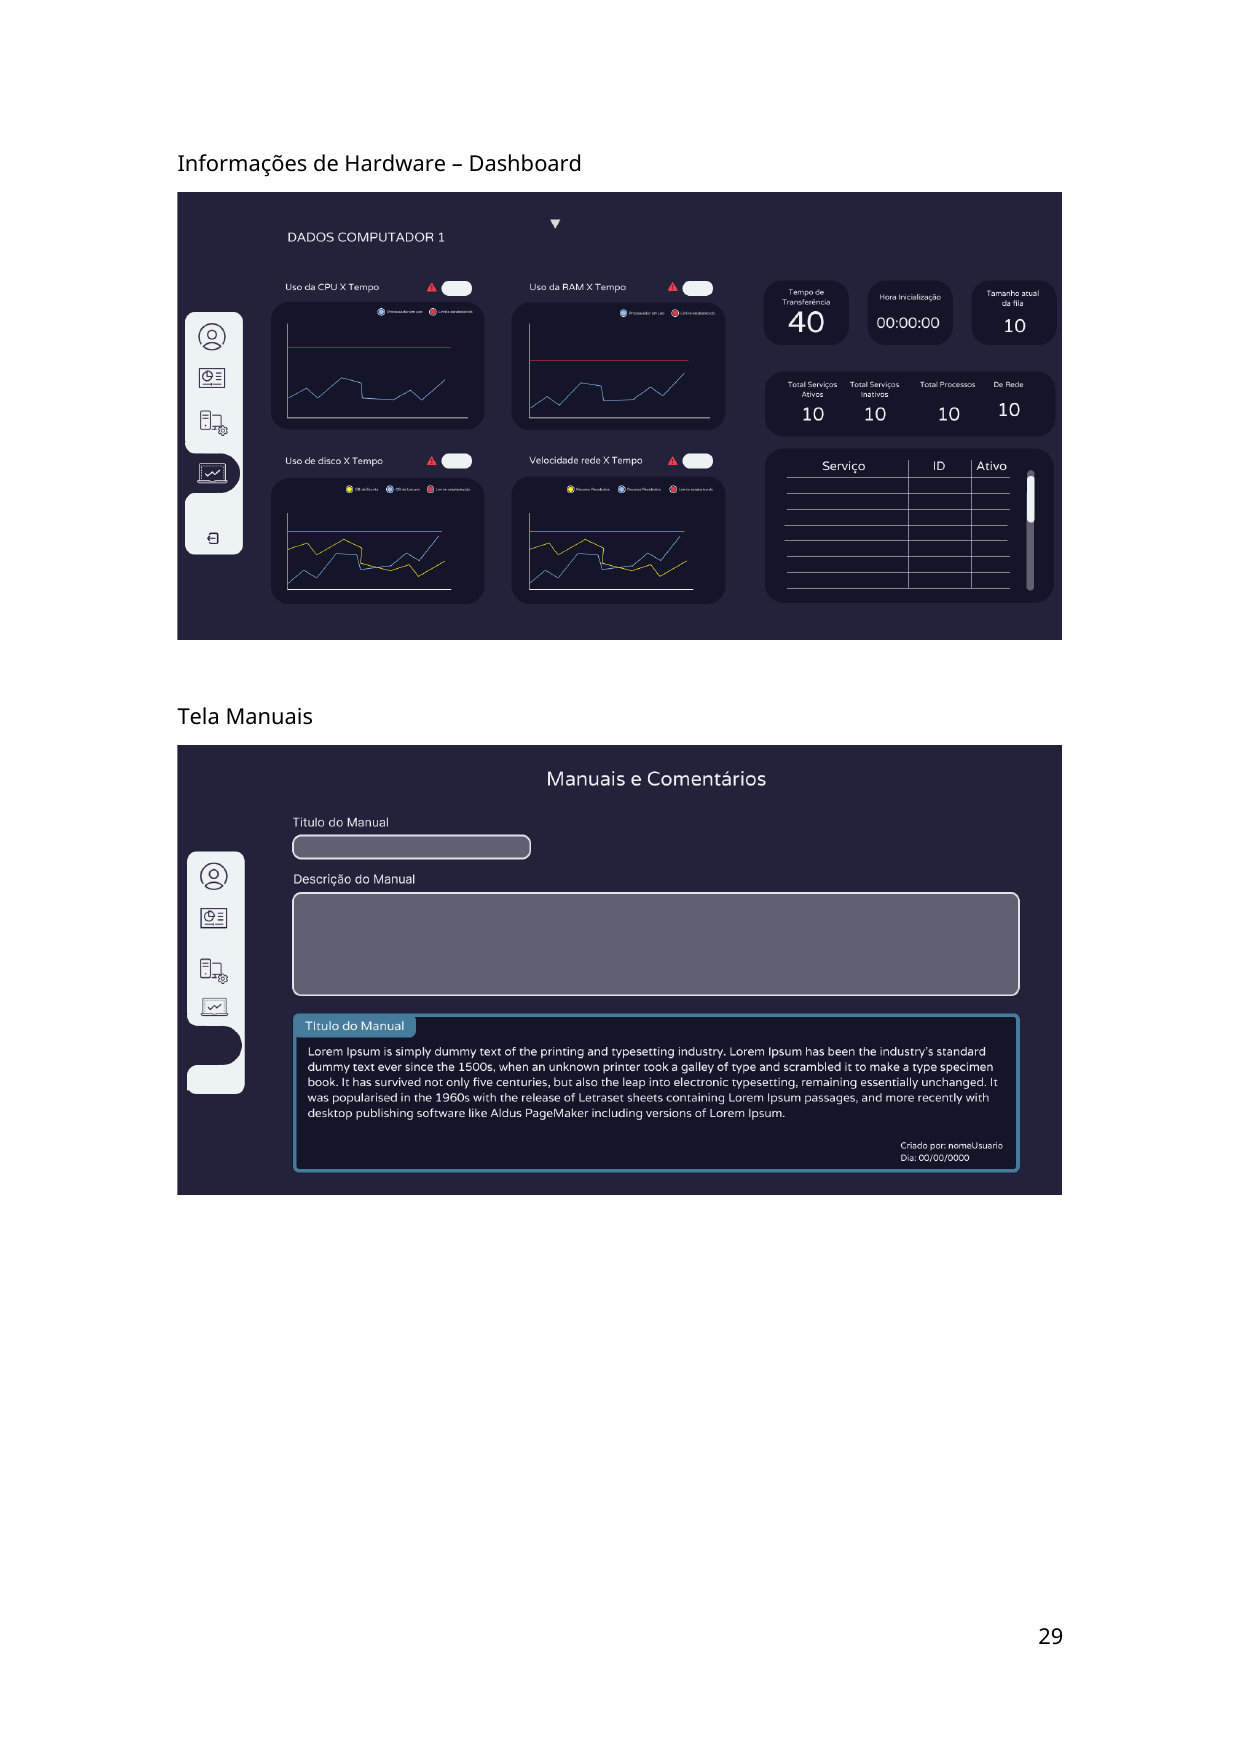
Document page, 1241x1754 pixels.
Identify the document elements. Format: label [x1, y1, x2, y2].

picture [177, 745, 1062, 1195]
picture [177, 192, 1062, 640]
